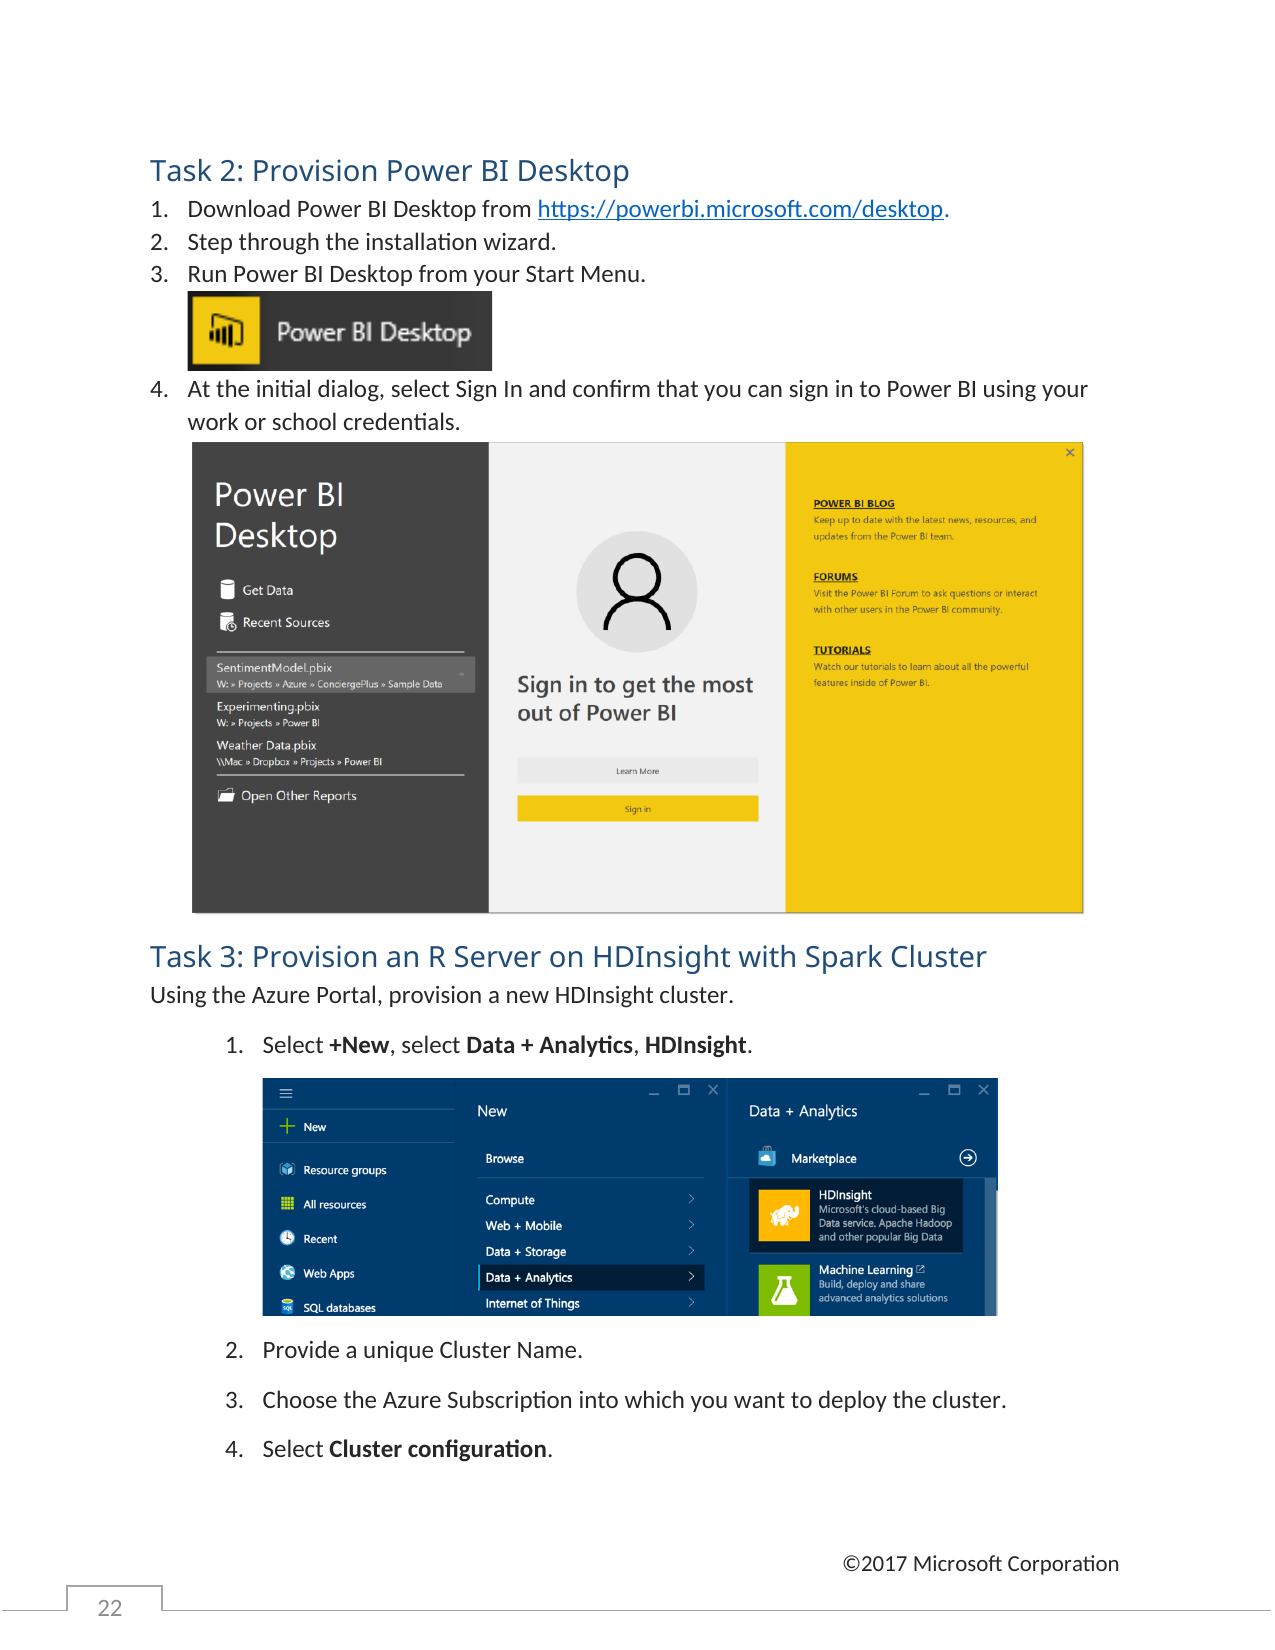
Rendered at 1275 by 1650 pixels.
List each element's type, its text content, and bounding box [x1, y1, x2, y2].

text Using the Azure Portal, provision a new HDInsight cluster. [150, 979, 1125, 1010]
picture [262, 1078, 998, 1316]
list Choose the Azure Subscription into which you want to deploy the cluster. [225, 1384, 1125, 1414]
subtitle Task 3: Provision an R Server on HDInsight with Spark Cluster [150, 936, 1125, 976]
list At the initial dialog, select Sign In and confirm that you can sign in to Power BI using your work or school credentials. [150, 373, 1125, 436]
list Download Power BI Desktop from https://powerbi.microsoft.com/desktop. [150, 193, 1125, 223]
list Select Cluster configuration. [225, 1433, 1125, 1464]
list Select +New, select Data + Analytics, HDInsight. [225, 1029, 1125, 1059]
list Provide a unique Cluster Name. [225, 1334, 1125, 1365]
list Run Power BI Desktop from your Start Menu. [150, 259, 1125, 370]
picture [187, 291, 493, 371]
list Step through the installation wizard. [150, 226, 1125, 256]
subtitle Task 2: Provision Power BI Desktop [150, 150, 1125, 190]
picture [187, 438, 1088, 918]
